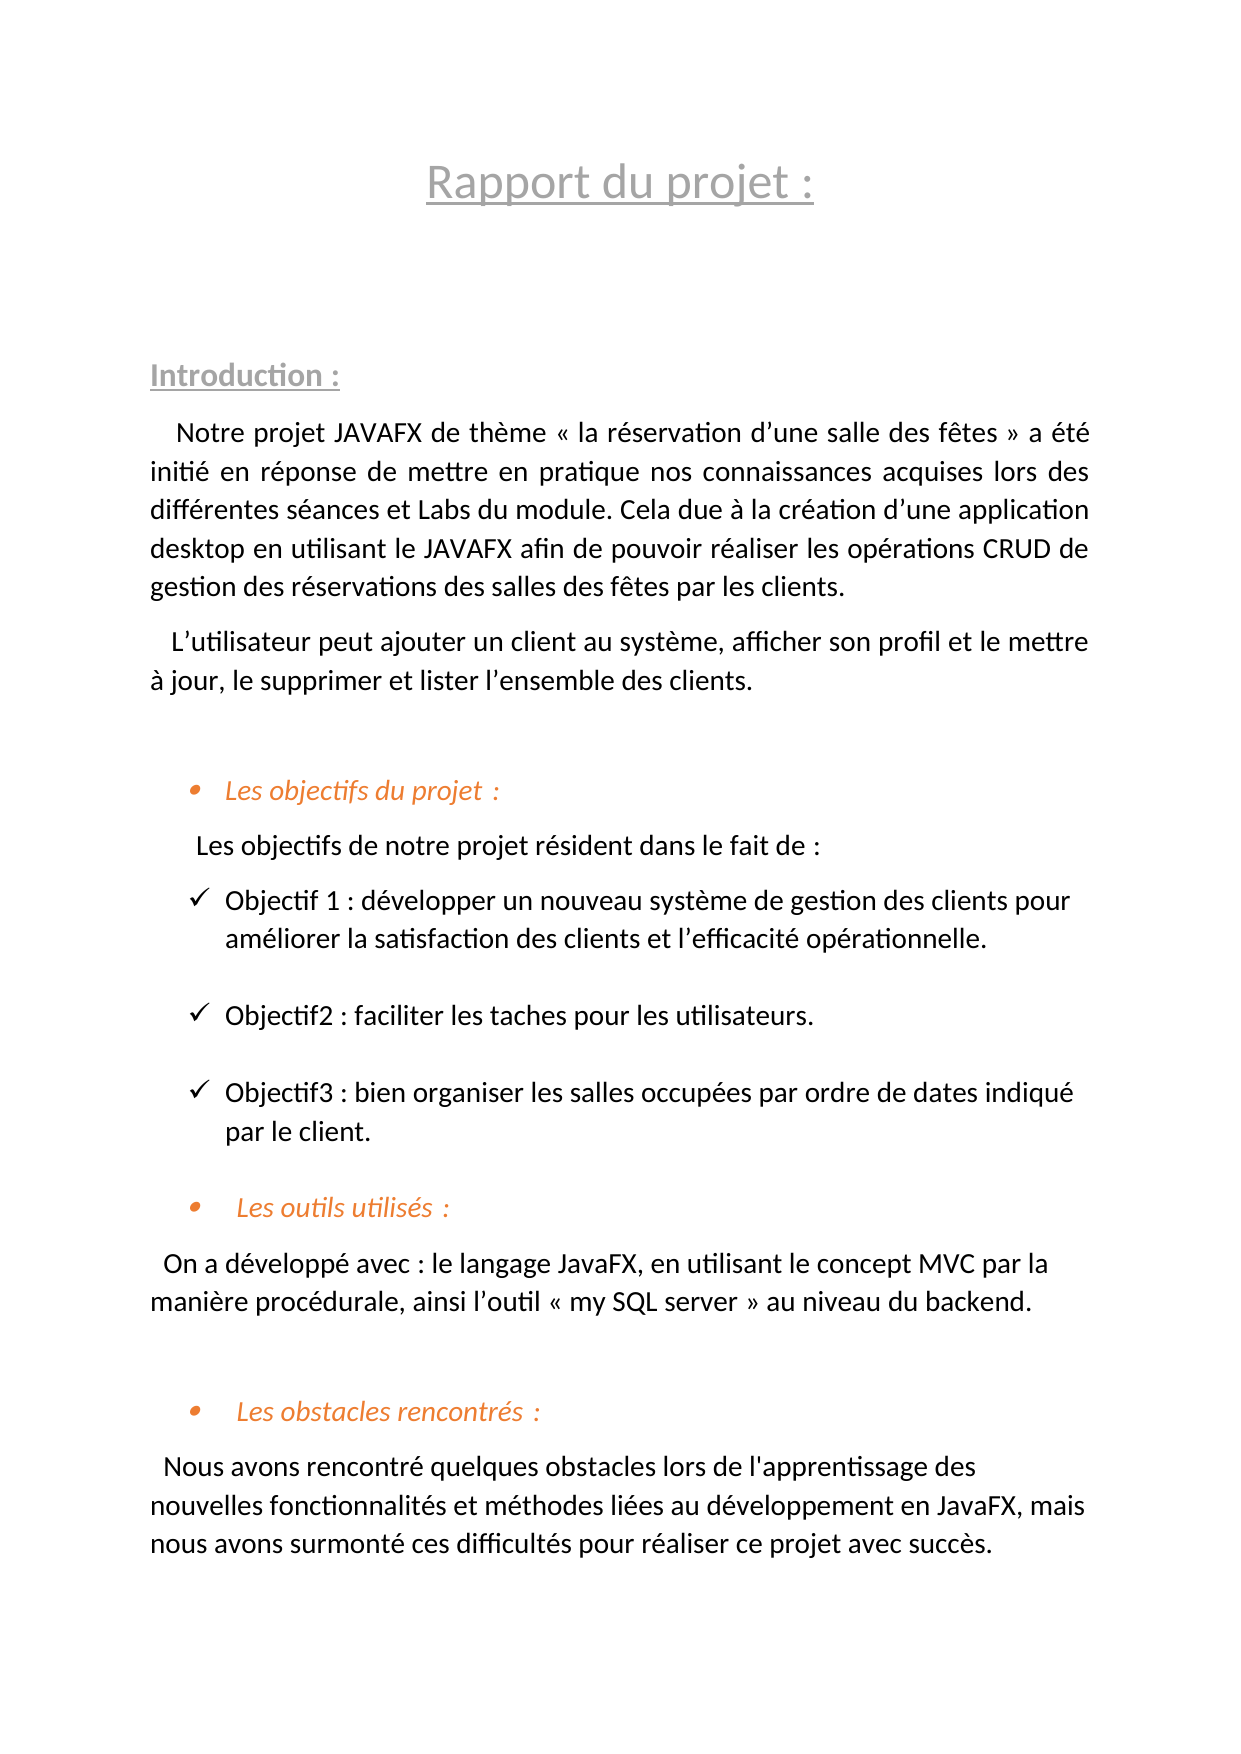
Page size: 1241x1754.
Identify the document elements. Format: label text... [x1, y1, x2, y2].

list Les obstacles rencontrés : [187, 1393, 1090, 1429]
text Rapport du projet : [150, 150, 1090, 211]
list Les outils utilisés : [187, 1189, 1090, 1225]
list Objectif2 : faciliter les taches pour les utilisateurs. [187, 997, 1090, 1033]
list Objectif3 : bien organiser les salles occupées par ordre de dates indiqué par le client. [187, 1074, 1090, 1148]
text Les objectifs de notre projet résident dans le fait de : [150, 827, 1090, 863]
text L’utilisateur peut ajouter un client au système, afficher son profil et le mettre à jour, le supprimer et lister l’ensemble des clients. [150, 623, 1090, 697]
text Notre projet JAVAFX de thème « la réservation d’une salle des fêtes » a été initié en réponse de mettre en pratique nos connaissances acquises lors des différentes séances et Labs du module. Cela due à la création d’une application desktop en utilisant le JAVAFX afin de pouvoir réaliser les opérations CRUD de gestion des réservations des salles des fêtes par les clients. [150, 414, 1090, 604]
list Objectif 1 : développer un nouveau système de gestion des clients pour améliorer la satisfaction des clients et l’efficacité opérationnelle. [187, 882, 1090, 956]
text Nous avons rencontré quelques obstacles lors de l'apprentissage des nouvelles fonctionnalités et méthodes liées au développement en JavaFX, mais nous avons surmonté ces difficultés pour réaliser ce projet avec succès. [150, 1448, 1090, 1561]
text On a développé avec : le langage JavaFX, en utilisant le concept MVC par la manière procédurale, ainsi l’outil « my SQL server » au niveau du backend. [150, 1245, 1090, 1319]
list Les objectifs du projet : [187, 772, 1090, 807]
text Introduction : [150, 354, 1090, 394]
